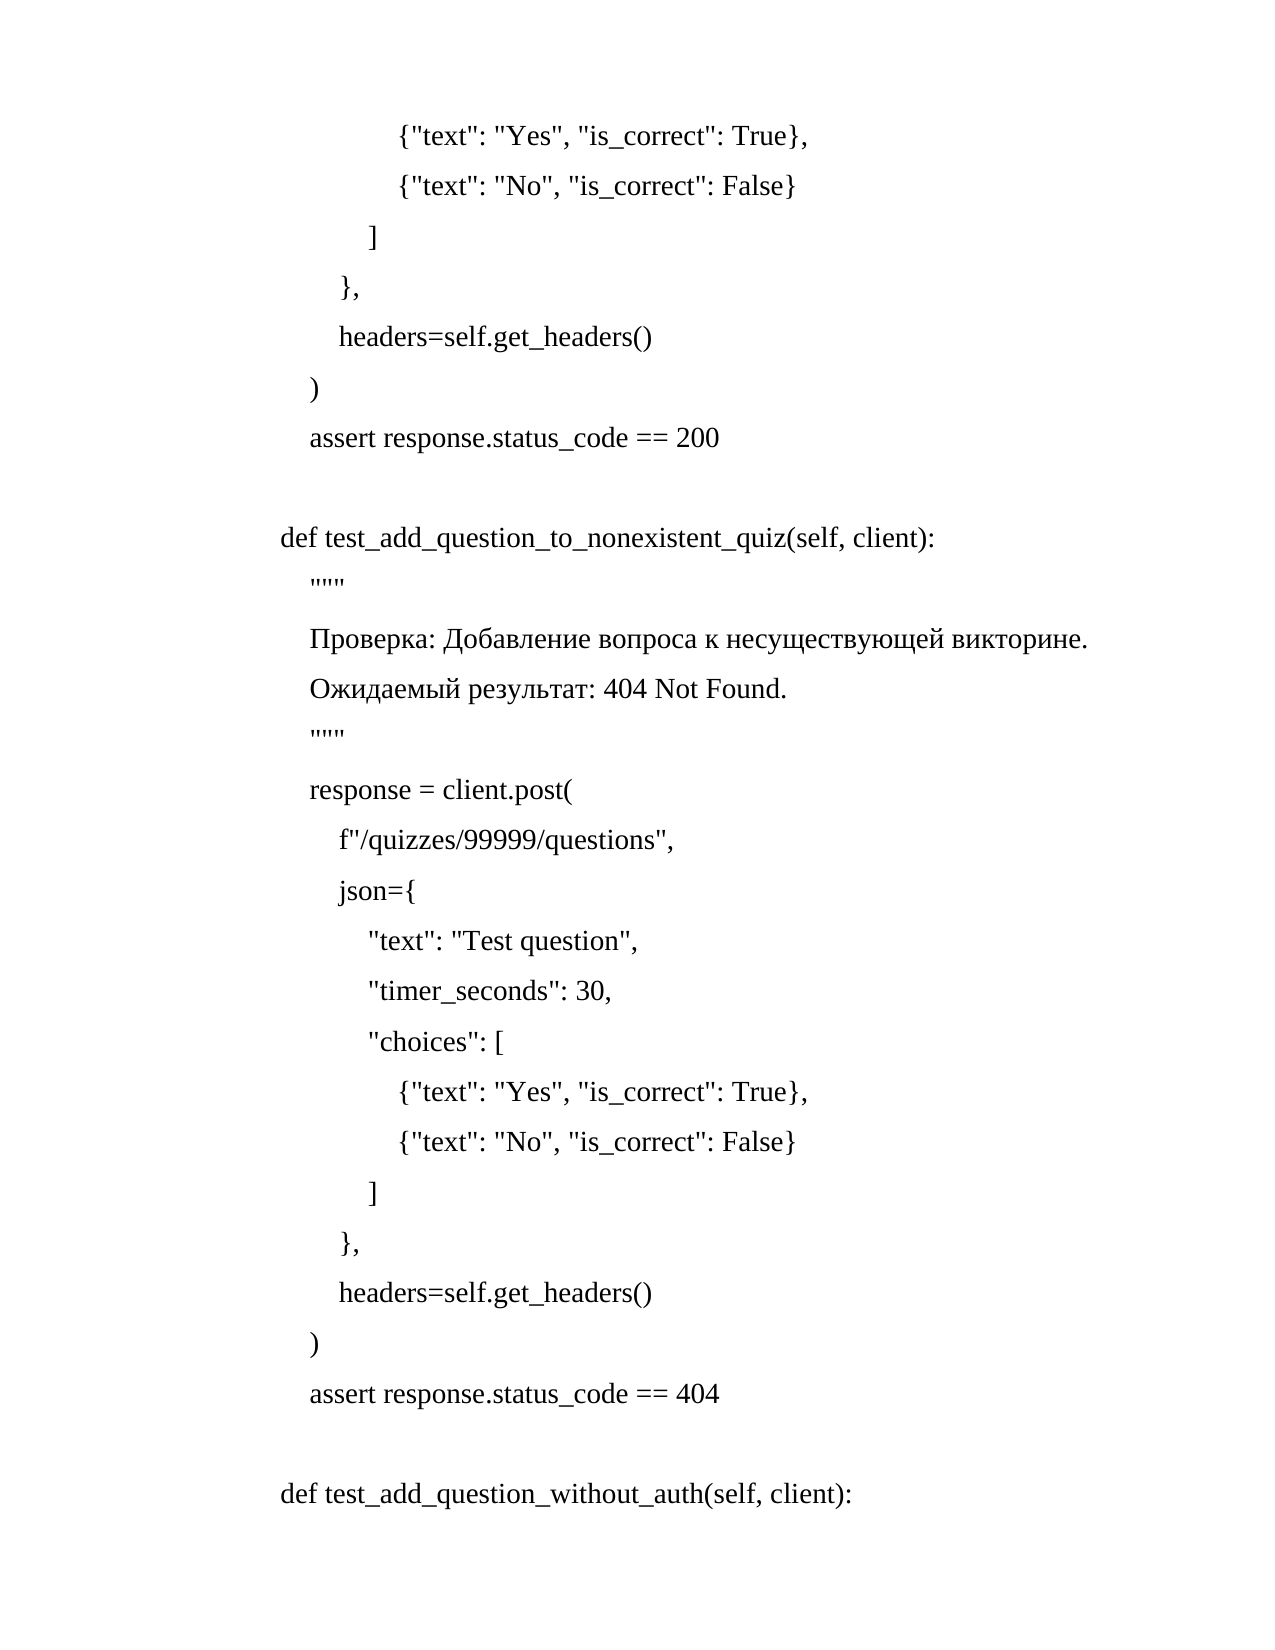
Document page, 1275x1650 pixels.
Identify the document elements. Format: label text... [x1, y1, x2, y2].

text "timer_seconds": 30, [177, 973, 1186, 1007]
text json={ [177, 873, 1186, 906]
text ] [177, 1175, 1186, 1208]
text {"text": "Yes", "is_correct": True}, [177, 1074, 1186, 1108]
text "text": "Test question", [177, 923, 1186, 957]
text assert response.status_code == 200 [177, 420, 1186, 453]
text ] [177, 219, 1186, 252]
text ) [177, 1326, 1186, 1359]
text }, [177, 269, 1186, 303]
text ) [177, 370, 1186, 403]
text {"text": "No", "is_correct": False} [177, 168, 1186, 202]
text """ [177, 722, 1186, 755]
text {"text": "No", "is_correct": False} [177, 1124, 1186, 1158]
text "choices": [ [177, 1024, 1186, 1057]
text """ [177, 571, 1186, 604]
text def test_add_question_to_nonexistent_quiz(self, client): [177, 521, 1186, 554]
text response = client.post( [177, 772, 1186, 806]
text assert response.status_code == 404 [177, 1376, 1186, 1409]
text headers=self.get_headers() [177, 319, 1186, 353]
text Проверка: Добавление вопроса к несуществующей викторине. [177, 621, 1186, 655]
text def test_add_question_without_auth(self, client): [177, 1477, 1186, 1510]
text Ожидаемый результат: 404 Not Found. [177, 672, 1186, 705]
text {"text": "Yes", "is_correct": True}, [177, 118, 1186, 152]
text }, [177, 1225, 1186, 1258]
text f"/quizzes/99999/questions", [177, 822, 1186, 856]
text headers=self.get_headers() [177, 1275, 1186, 1309]
